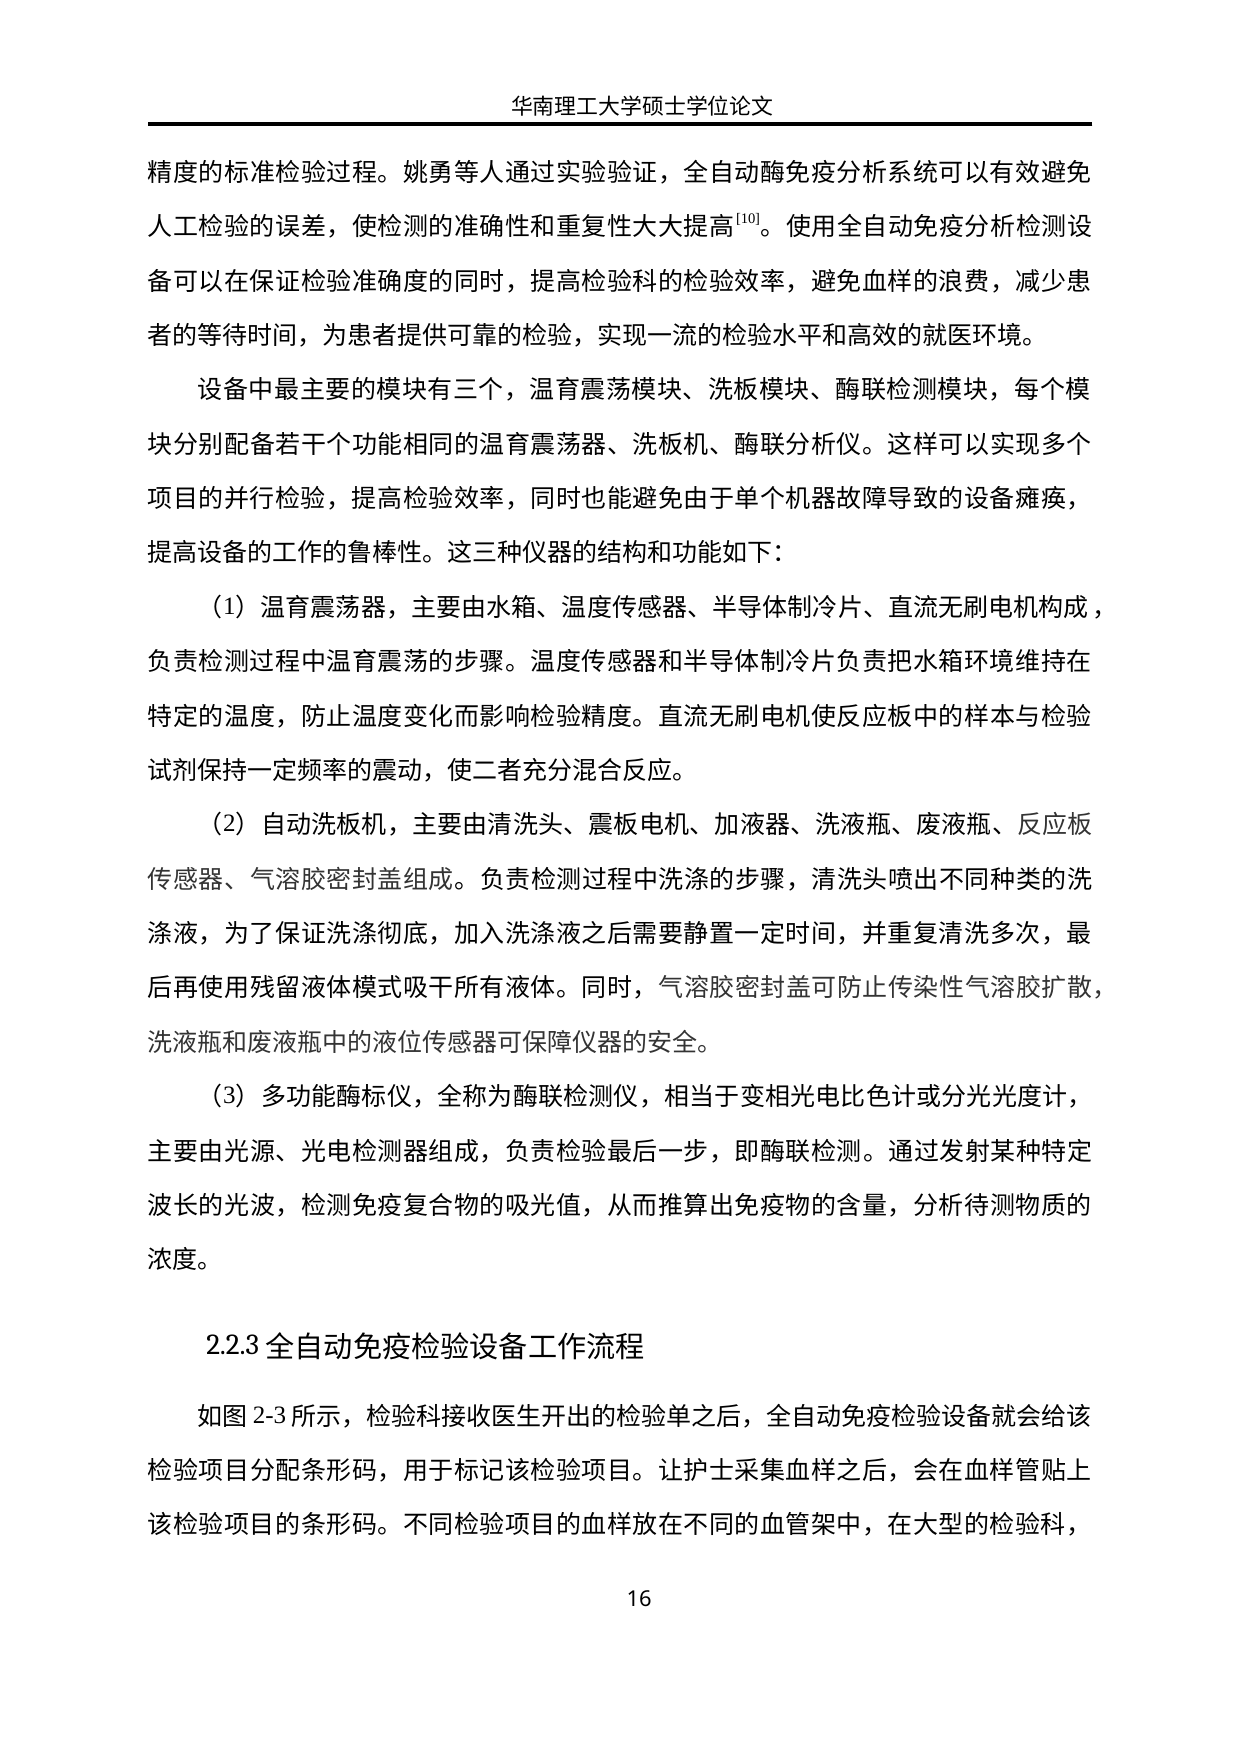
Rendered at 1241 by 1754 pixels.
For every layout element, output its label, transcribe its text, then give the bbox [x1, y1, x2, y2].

subtitle 2.2.3 全自动免疫检验设备工作流程 [148, 1311, 1092, 1379]
text （1）温育震荡器，主要由水箱、温度传感器、半导体制冷片、直流无刷电机构成，负责检测过程中温育震荡的步骤。温度传感器和半导体制冷片负责把水箱环境维持在特定的温度，防止温度变化而影响检验精度。直流无刷电机使反应板中的样本与检验试剂保持一定频率的震动，使二者充分混合反应。 [148, 587, 1092, 787]
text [148, 152, 1092, 352]
text （2）自动洗板机，主要由清洗头、震板电机、加液器、洗液瓶、废液瓶、反应板传感器、气溶胶密封盖组成。负责检测过程中洗涤的步骤，清洗头喷出不同种类的洗涤液，为了保证洗涤彻底，加入洗涤液之后需要静置一定时间，并重复清洗多次，最后再使用残留液体模式吸干所有液体。同时，气溶胶密封盖可防止传染性气溶胶扩散，洗液瓶和废液瓶中的液位传感器可保障仪器的安全。 [148, 805, 1092, 1058]
text 设备中最主要的模块有三个，温育震荡模块、洗板模块、酶联检测模块，每个模块分别配备若干个功能相同的温育震荡器、洗板机、酶联分析仪。这样可以实现多个项目的并行检验，提高检验效率，同时也能避免由于单个机器故障导致的设备瘫痪，提高设备的工作的鲁棒性。这三种仪器的结构和功能如下： [148, 370, 1092, 569]
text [148, 1396, 1092, 1541]
text （3）多功能酶标仪，全称为酶联检测仪，相当于变相光电比色计或分光光度计，主要由光源、光电检测器组成，负责检验最后一步，即酶联检测。通过发射某种特定波长的光波，检测免疫复合物的吸光值，从而推算出免疫物的含量，分析待测物质的浓度。 [148, 1077, 1092, 1276]
